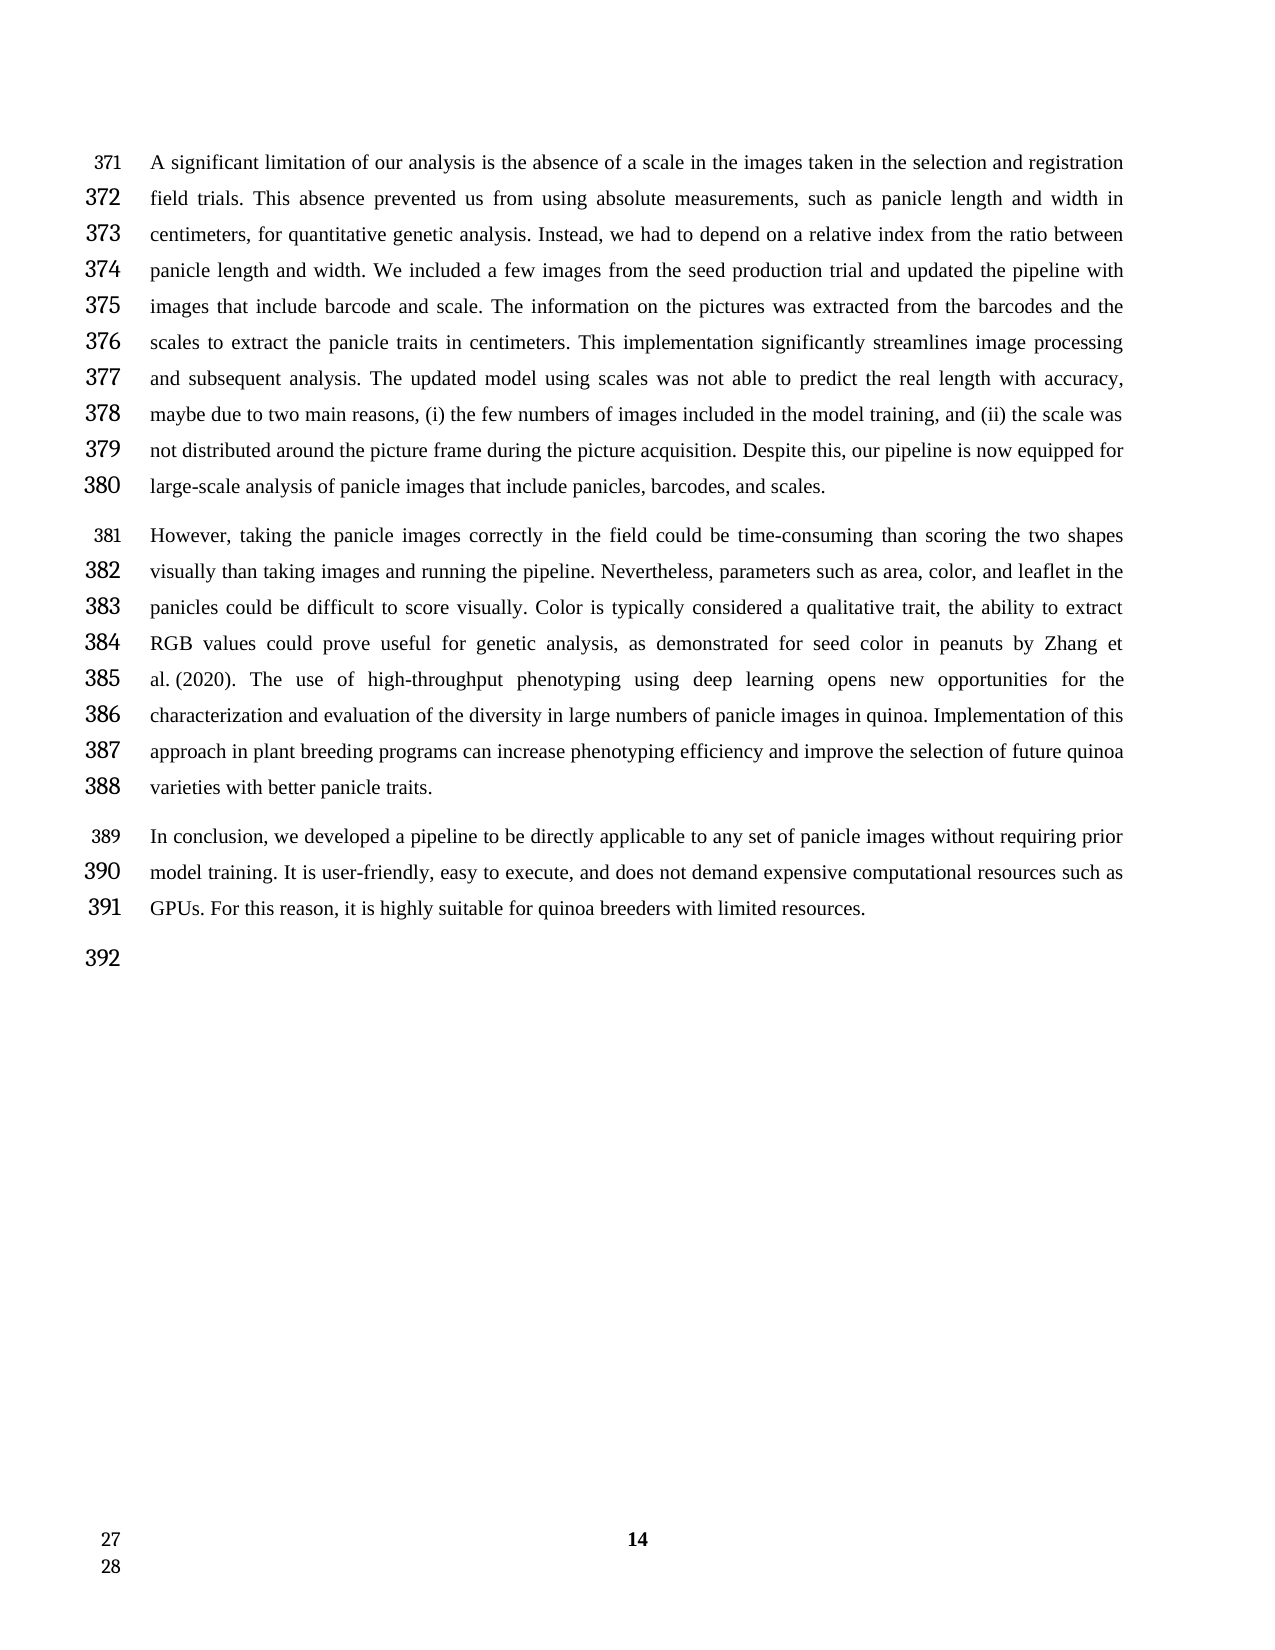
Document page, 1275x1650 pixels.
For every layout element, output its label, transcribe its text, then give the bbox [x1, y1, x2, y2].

text In conclusion, we developed a pipeline to be directly applicable to any set of panicle images without requiring prior model training. It is user-friendly, easy to execute, and does not demand expensive computational resources such as GPUs. For this reason, it is highly suitable for quinoa breeders with limited resources. [150, 824, 1125, 920]
text However, taking the panicle images correctly in the field could be time-consuming than scoring the two shapes visually than taking images and running the pipeline. Nevertheless, parameters such as area, color, and leaflet in the panicles could be difficult to score visually. Color is typically considered a qualitative trait, the ability to extract RGB values could prove useful for genetic analysis, as demonstrated for seed color in peanuts by Zhang et al. (2020). The use of high-throughput phenotyping using deep learning opens new opportunities for the characterization and evaluation of the diversity in large numbers of panicle images in quinoa. Implementation of this approach in plant breeding programs can increase phenotyping efficiency and improve the selection of future quinoa varieties with better panicle traits. [150, 523, 1125, 799]
text A significant limitation of our analysis is the absence of a scale in the images taken in the selection and registration field trials. This absence prevented us from using absolute measurements, such as panicle length and width in centimeters, for quantitative genetic analysis. Instead, we had to depend on a relative index from the ratio between panicle length and width. We included a few images from the seed production trial and updated the pipeline with images that include barcode and scale. The information on the pictures was extracted from the barcodes and the scales to extract the panicle traits in centimeters. This implementation significantly streamlines image processing and subsequent analysis. The updated model using scales was not able to predict the real length with accuracy, maybe due to two main reasons, (i) the few numbers of images included in the model training, and (ii) the scale was not distributed around the picture frame during the picture acquisition. Despite this, our pipeline is now equipped for large-scale analysis of panicle images that include panicles, barcodes, and scales. [150, 150, 1125, 498]
